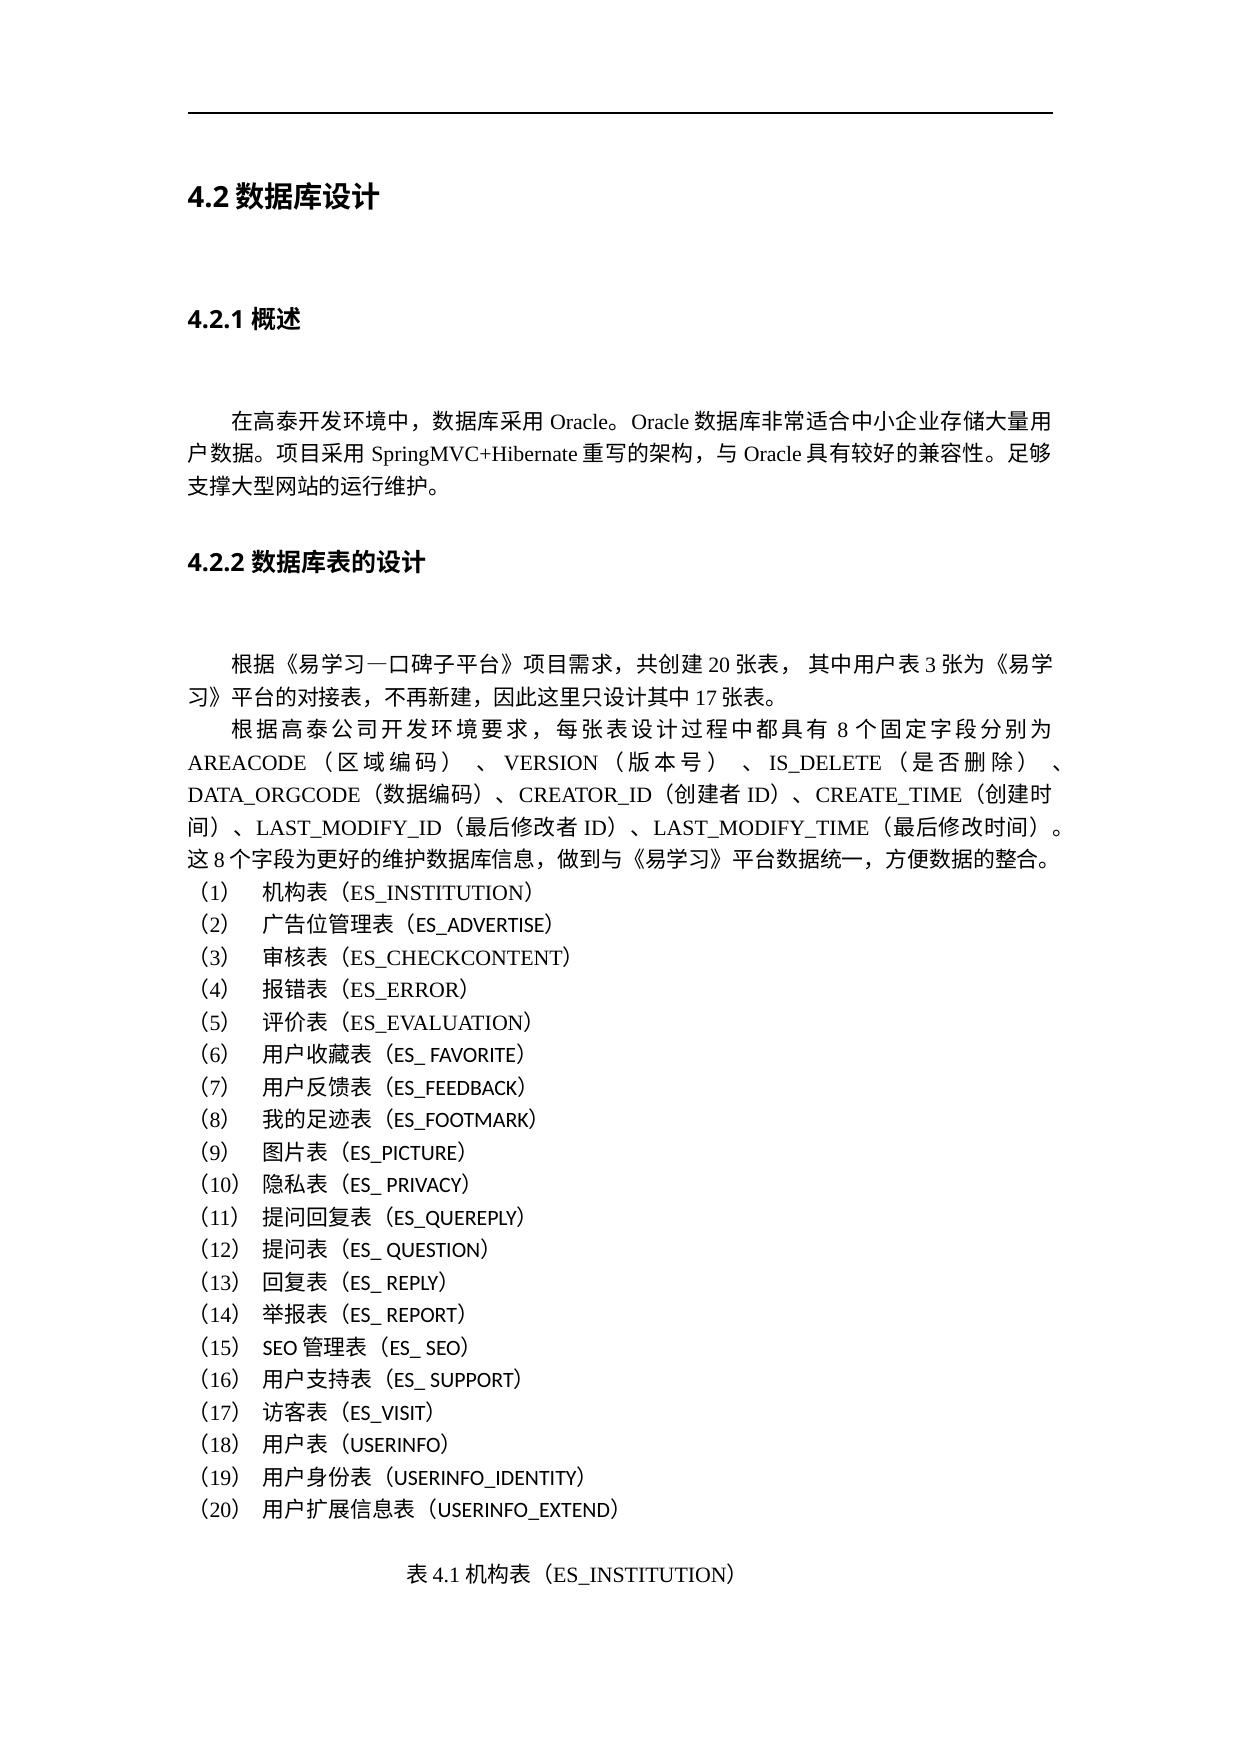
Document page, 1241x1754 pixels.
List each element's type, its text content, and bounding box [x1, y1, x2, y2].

list 用户身份表（USERINFO_IDENTITY） [187, 1459, 1053, 1492]
subtitle 4.2.1 概述 [187, 285, 1053, 350]
text 根据《易学习—口碑子平台》项目需求，共创建20张表， 其中用户表3张为《易学习》平台的对接表，不再新建，因此这里只设计其中17张表。 [187, 647, 1053, 712]
subtitle 4.2.2 数据库表的设计 [187, 528, 1053, 593]
list SEO管理表（ES_ SEO） [187, 1329, 1053, 1362]
list 我的足迹表（ES_FOOTMARK） [187, 1102, 1053, 1134]
list 回复表（ES_ REPLY） [187, 1264, 1053, 1297]
list 报错表（ES_ERROR） [187, 972, 1053, 1004]
list 提问回复表（ES_QUEREPLY） [187, 1199, 1053, 1232]
list 评价表（ES_EVALUATION） [187, 1004, 1053, 1037]
list 举报表（ES_ REPORT） [187, 1297, 1053, 1329]
list 机构表（ES_INSTITUTION） [187, 874, 1053, 907]
text 根据高泰公司开发环境要求，每张表设计过程中都具有8个固定字段分别为AREACODE（区域编码） 、VERSION（版本号） 、IS_DELETE（是否删除） 、DATA_ORGCODE（数据编码）、CREATOR_ID（创建者ID）、CREATE_TIME（创建时间）、LAST_MODIFY_ID（最后修改者ID）、LAST_MODIFY_TIME（最后修改时间）。这8个字段为更好的维护数据库信息，做到与《易学习》平台数据统一，方便数据的整合。 [187, 712, 1053, 874]
list 隐私表（ES_ PRIVACY） [187, 1167, 1053, 1199]
list 用户收藏表（ES_ FAVORITE） [187, 1037, 1053, 1069]
list 审核表（ES_CHECKCONTENT） [187, 939, 1053, 972]
text 表4.1 机构表（ES_INSTITUTION） [362, 1557, 1053, 1589]
list 用户支持表（ES_ SUPPORT） [187, 1362, 1053, 1394]
list 访客表（ES_VISIT） [187, 1394, 1053, 1427]
list 提问表（ES_ QUESTION） [187, 1232, 1053, 1264]
list 用户表（USERINFO） [187, 1427, 1053, 1459]
list 广告位管理表（ES_ADVERTISE） [187, 907, 1053, 939]
list 图片表（ES_PICTURE） [187, 1134, 1053, 1167]
list 用户反馈表（ES_FEEDBACK） [187, 1069, 1053, 1102]
list 用户扩展信息表（USERINFO_EXTEND） [187, 1492, 1053, 1524]
text 在高泰开发环境中，数据库采用Oracle。Oracle数据库非常适合中小企业存储大量用户数据。项目采用SpringMVC+Hibernate重写的架构，与Oracle具有较好的兼容性。足够支撑大型网站的运行维护。 [187, 403, 1053, 501]
subtitle 4.2数据库设计 [187, 162, 1053, 227]
